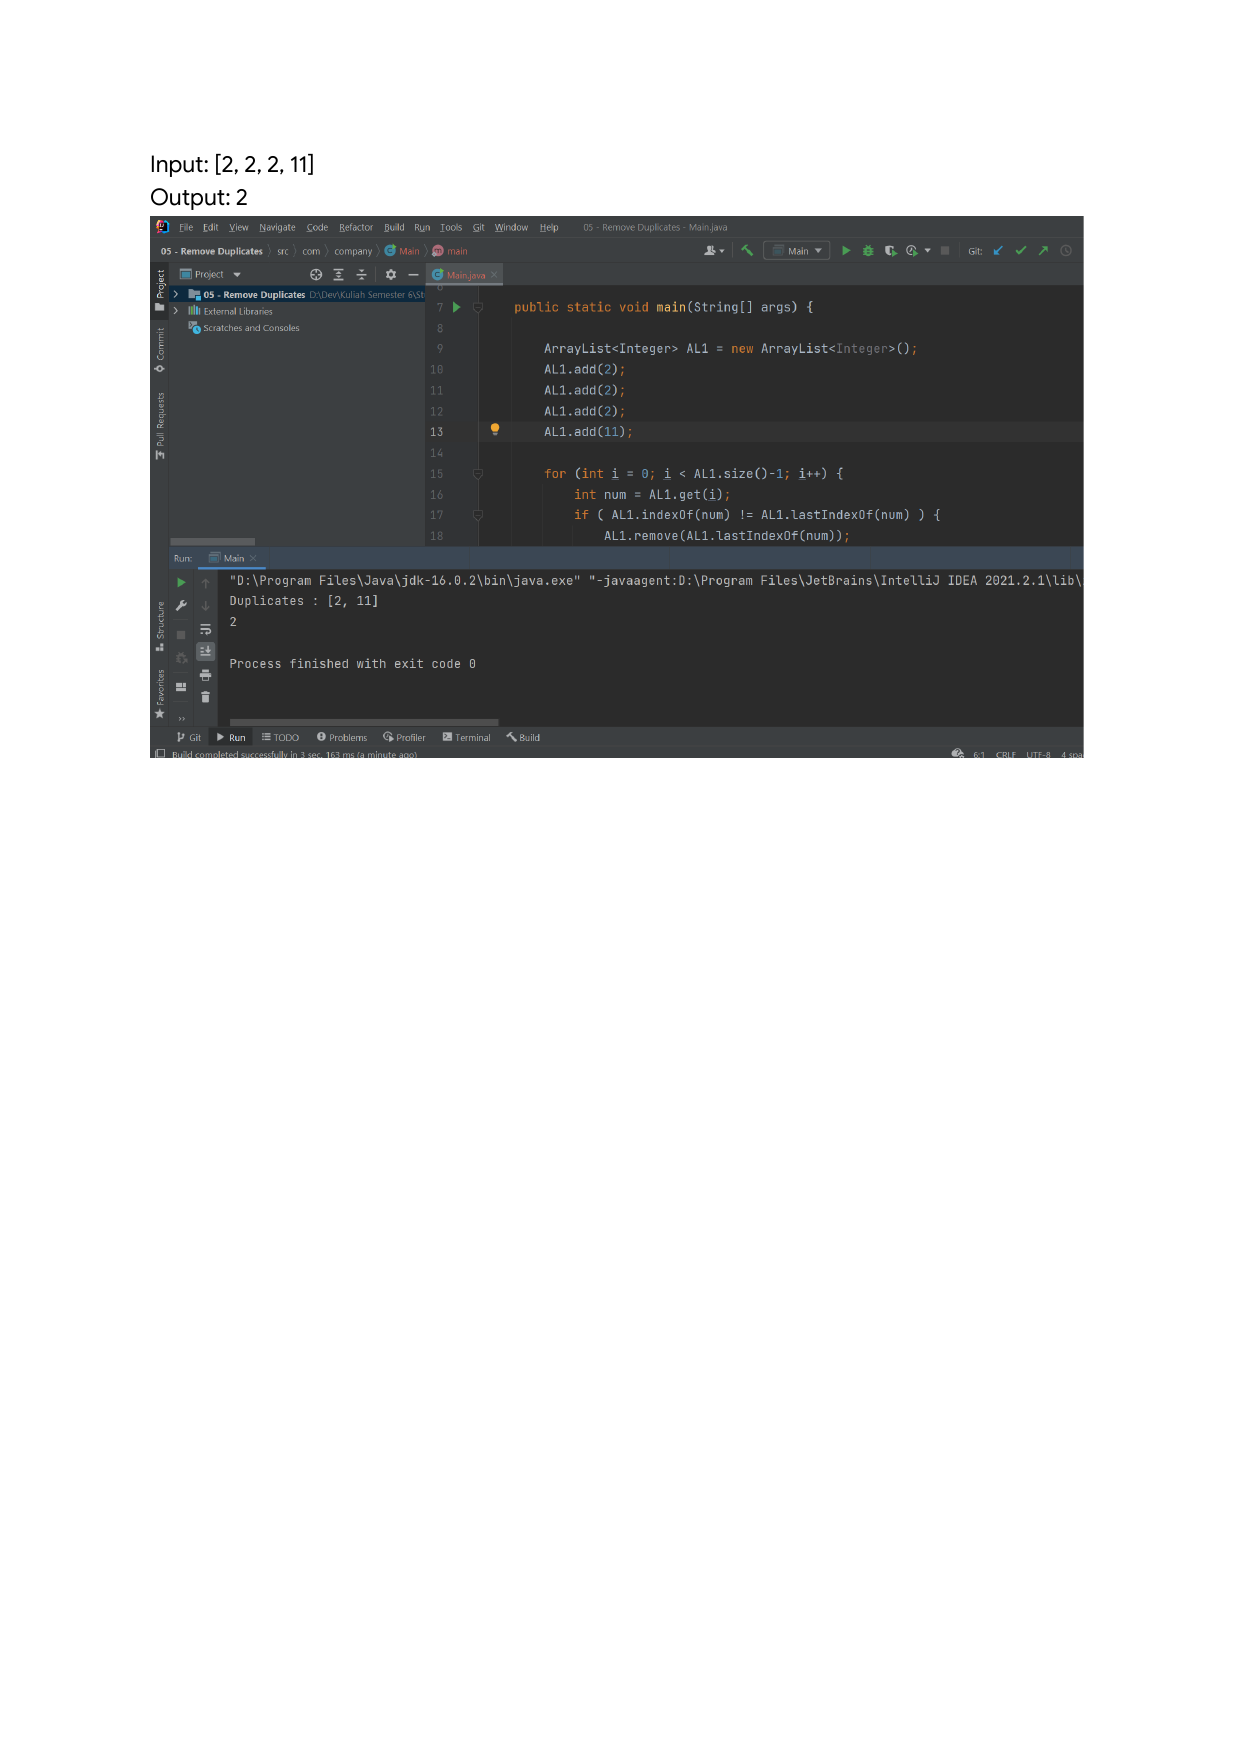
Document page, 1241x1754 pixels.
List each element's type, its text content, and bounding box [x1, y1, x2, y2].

text Output: 2 [150, 183, 1090, 212]
picture [150, 216, 1084, 758]
text Input: [2, 2, 2, 11] [150, 150, 1090, 179]
